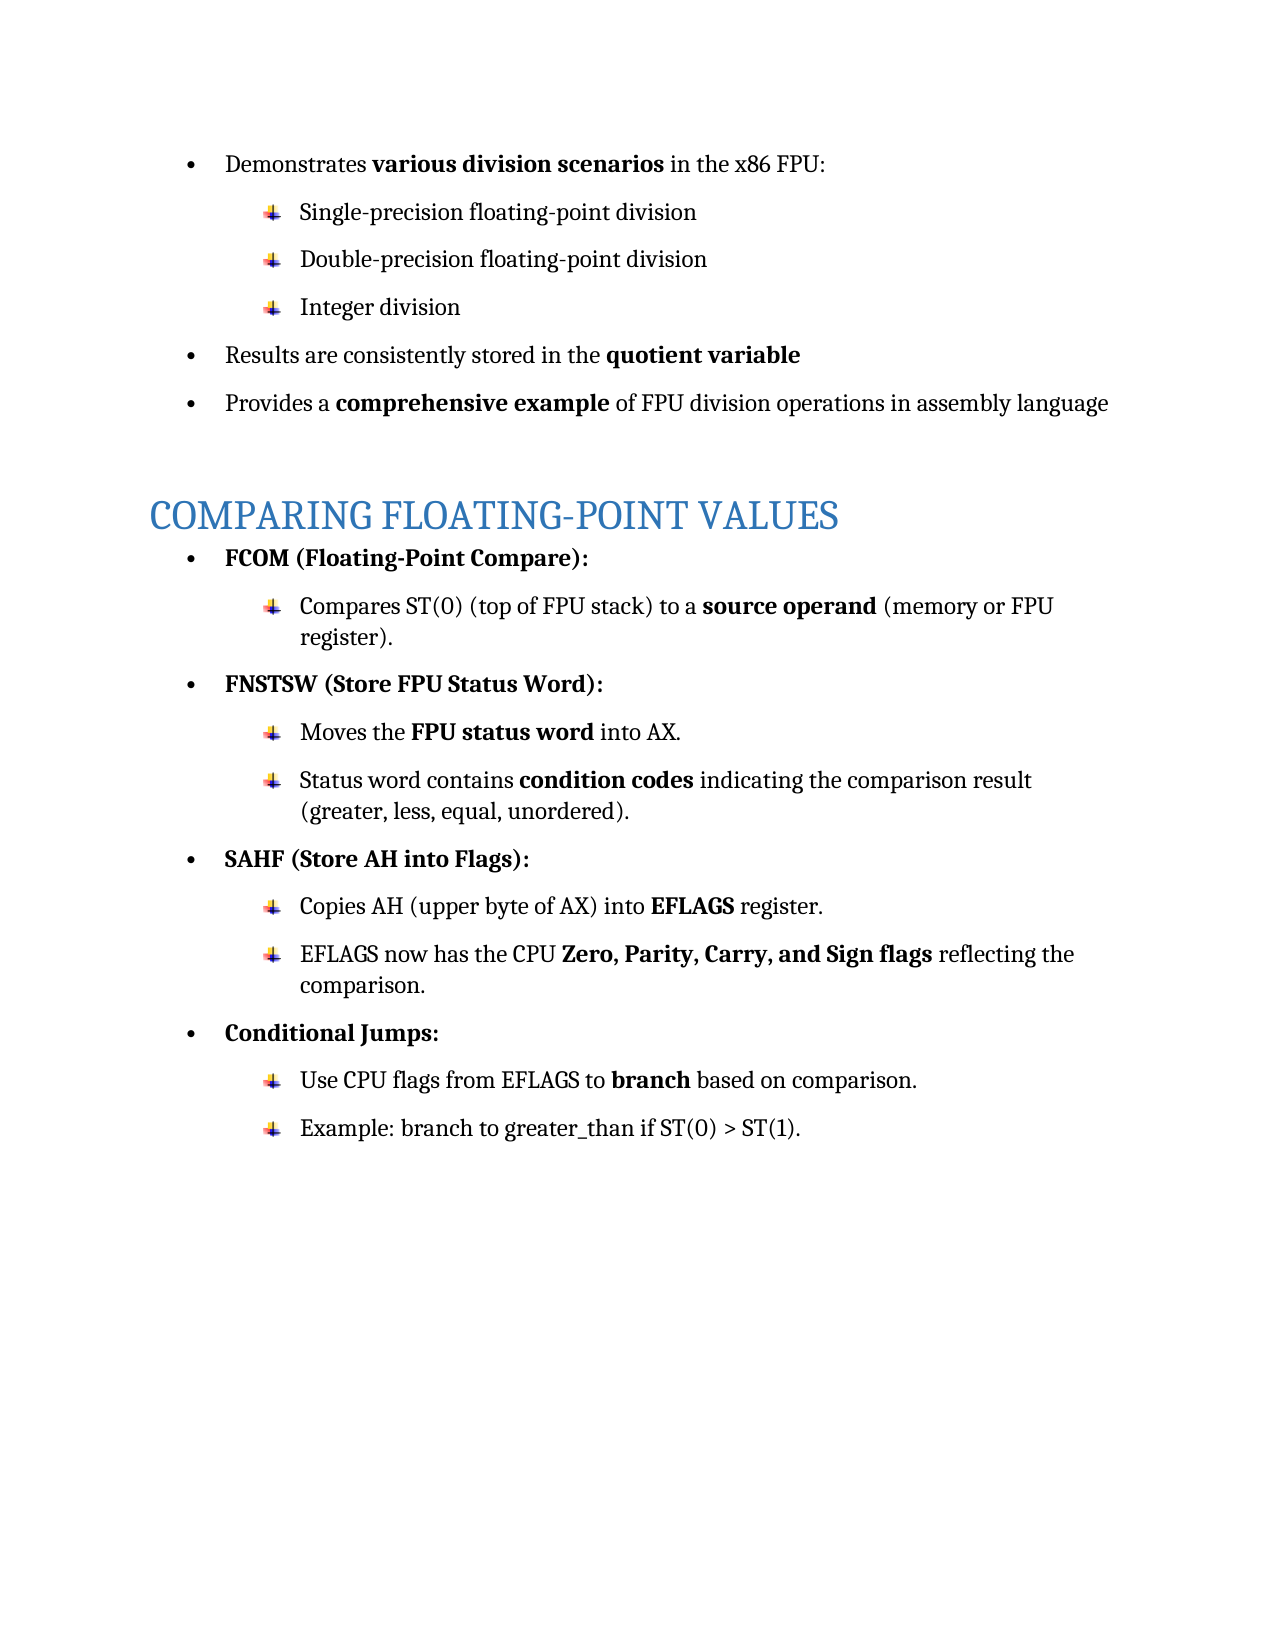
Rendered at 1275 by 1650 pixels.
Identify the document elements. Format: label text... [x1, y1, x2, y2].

list Example: branch to greater_than if ST(0) > ST(1). [262, 1114, 1125, 1143]
picture [263, 1072, 281, 1089]
list EFLAGS now has the CPU Zero, Parity, Carry, and Sign flags reflecting the comparison. [262, 940, 1125, 1000]
picture [263, 898, 281, 915]
list Results are consistently stored in the quotient variable [187, 341, 1125, 369]
list Moves the FPU status word into AX. [262, 718, 1125, 747]
list Demonstrates various division scenarios in the x86 FPU: [187, 150, 1125, 179]
list Single-precision floating-point division [262, 198, 1125, 226]
picture [263, 945, 281, 963]
picture [263, 251, 281, 268]
list Status word contains condition codes indicating the comparison result (greater, less, equal, unordered). [262, 766, 1125, 826]
picture [263, 203, 281, 221]
picture [263, 724, 281, 741]
list Compares ST(0) (top of FPU stack) to a source operand (memory or FPU register). [262, 592, 1125, 651]
list Provides a comprehensive example of FPU division operations in assembly language [187, 388, 1125, 417]
picture [263, 597, 281, 615]
picture [263, 299, 281, 316]
list Integer division [262, 293, 1125, 322]
text COMPARING FLOATING-POINT VALUES [150, 492, 1125, 540]
list SAHF (Store AH into Flags): [187, 844, 1125, 873]
list FCOM (Floating-Point Compare): [187, 544, 1125, 573]
picture [263, 1120, 281, 1137]
picture [263, 771, 281, 789]
list FNSTSW (Store FPU Status Word): [187, 670, 1125, 699]
list Double-precision floating-point division [262, 245, 1125, 274]
list Use CPU flags from EFLAGS to branch based on comparison. [262, 1066, 1125, 1095]
list Conditional Jumps: [187, 1019, 1125, 1047]
list Copies AH (upper byte of AX) into EFLAGS register. [262, 892, 1125, 921]
